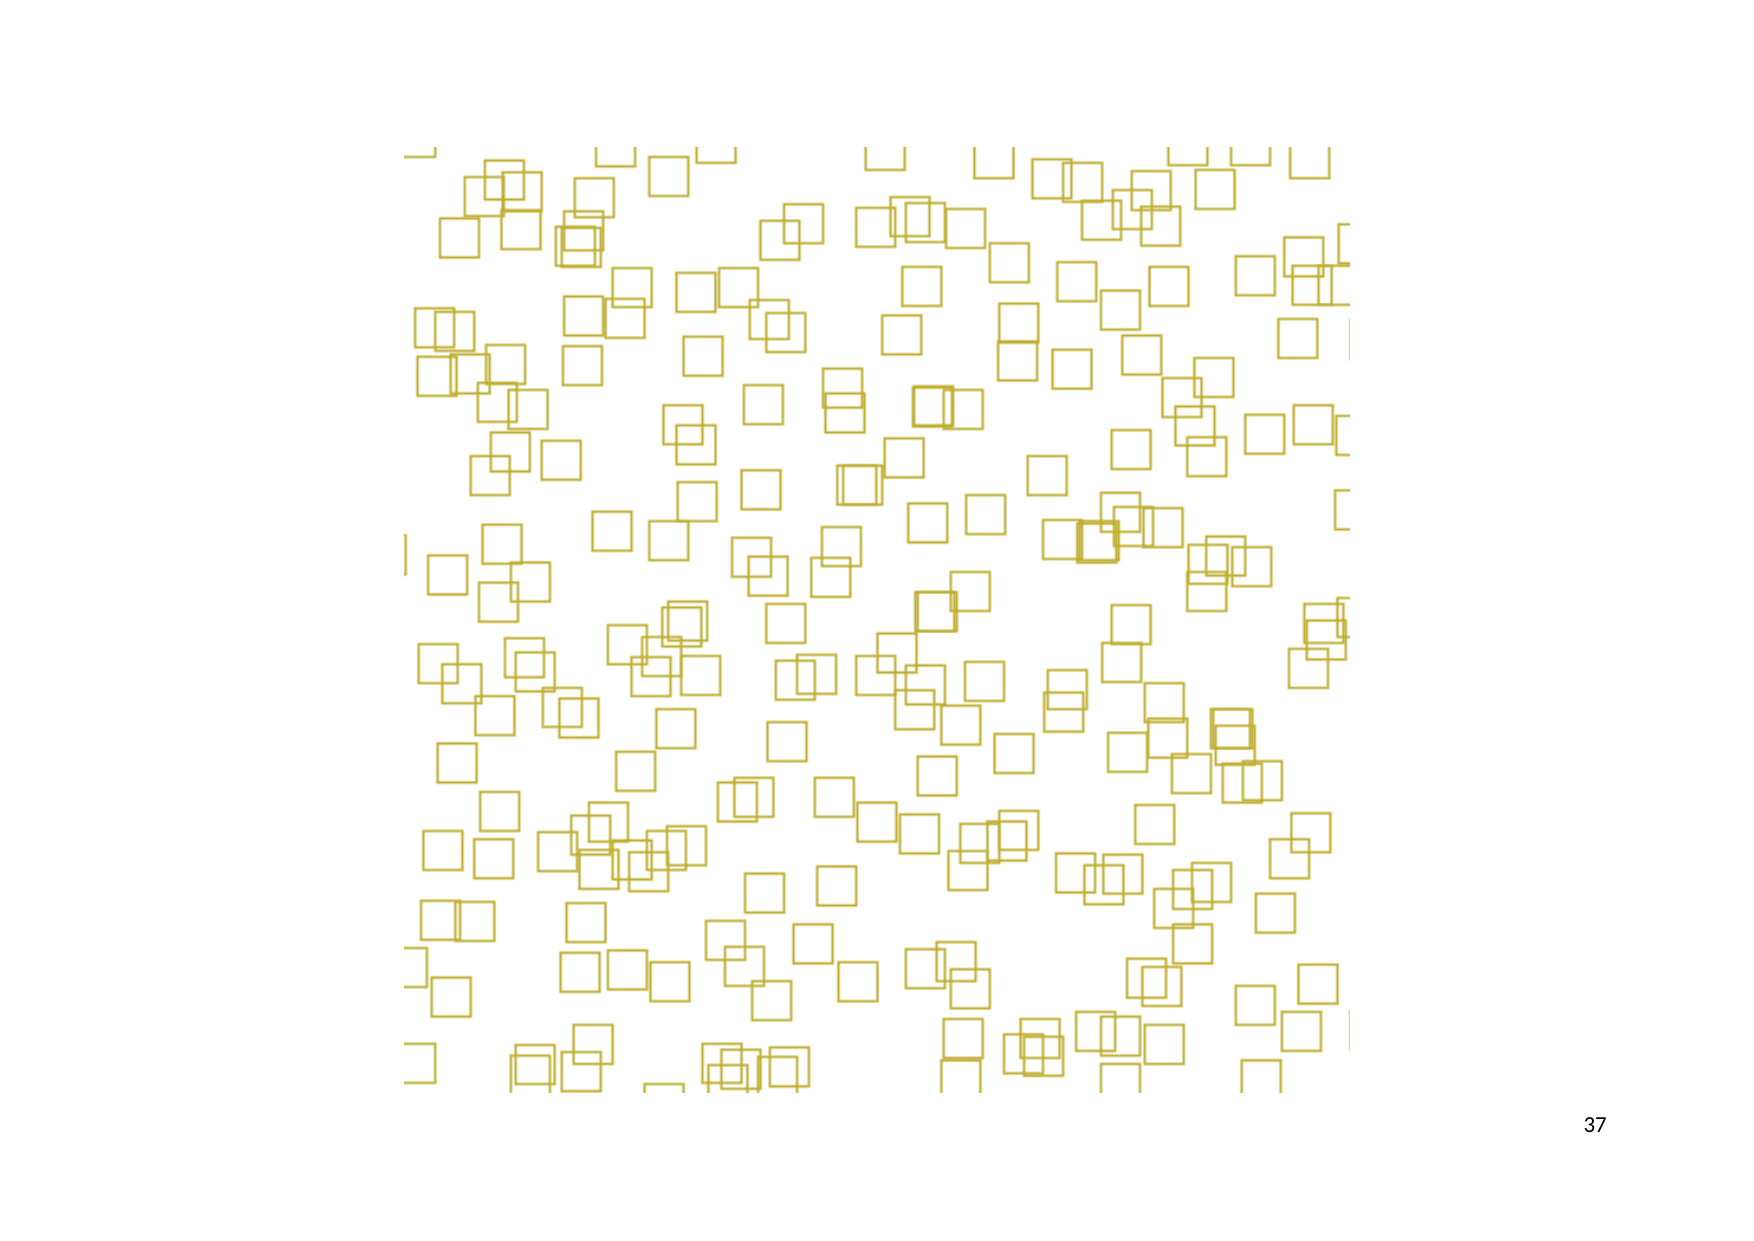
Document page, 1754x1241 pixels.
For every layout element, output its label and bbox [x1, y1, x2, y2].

picture [404, 147, 1350, 1093]
